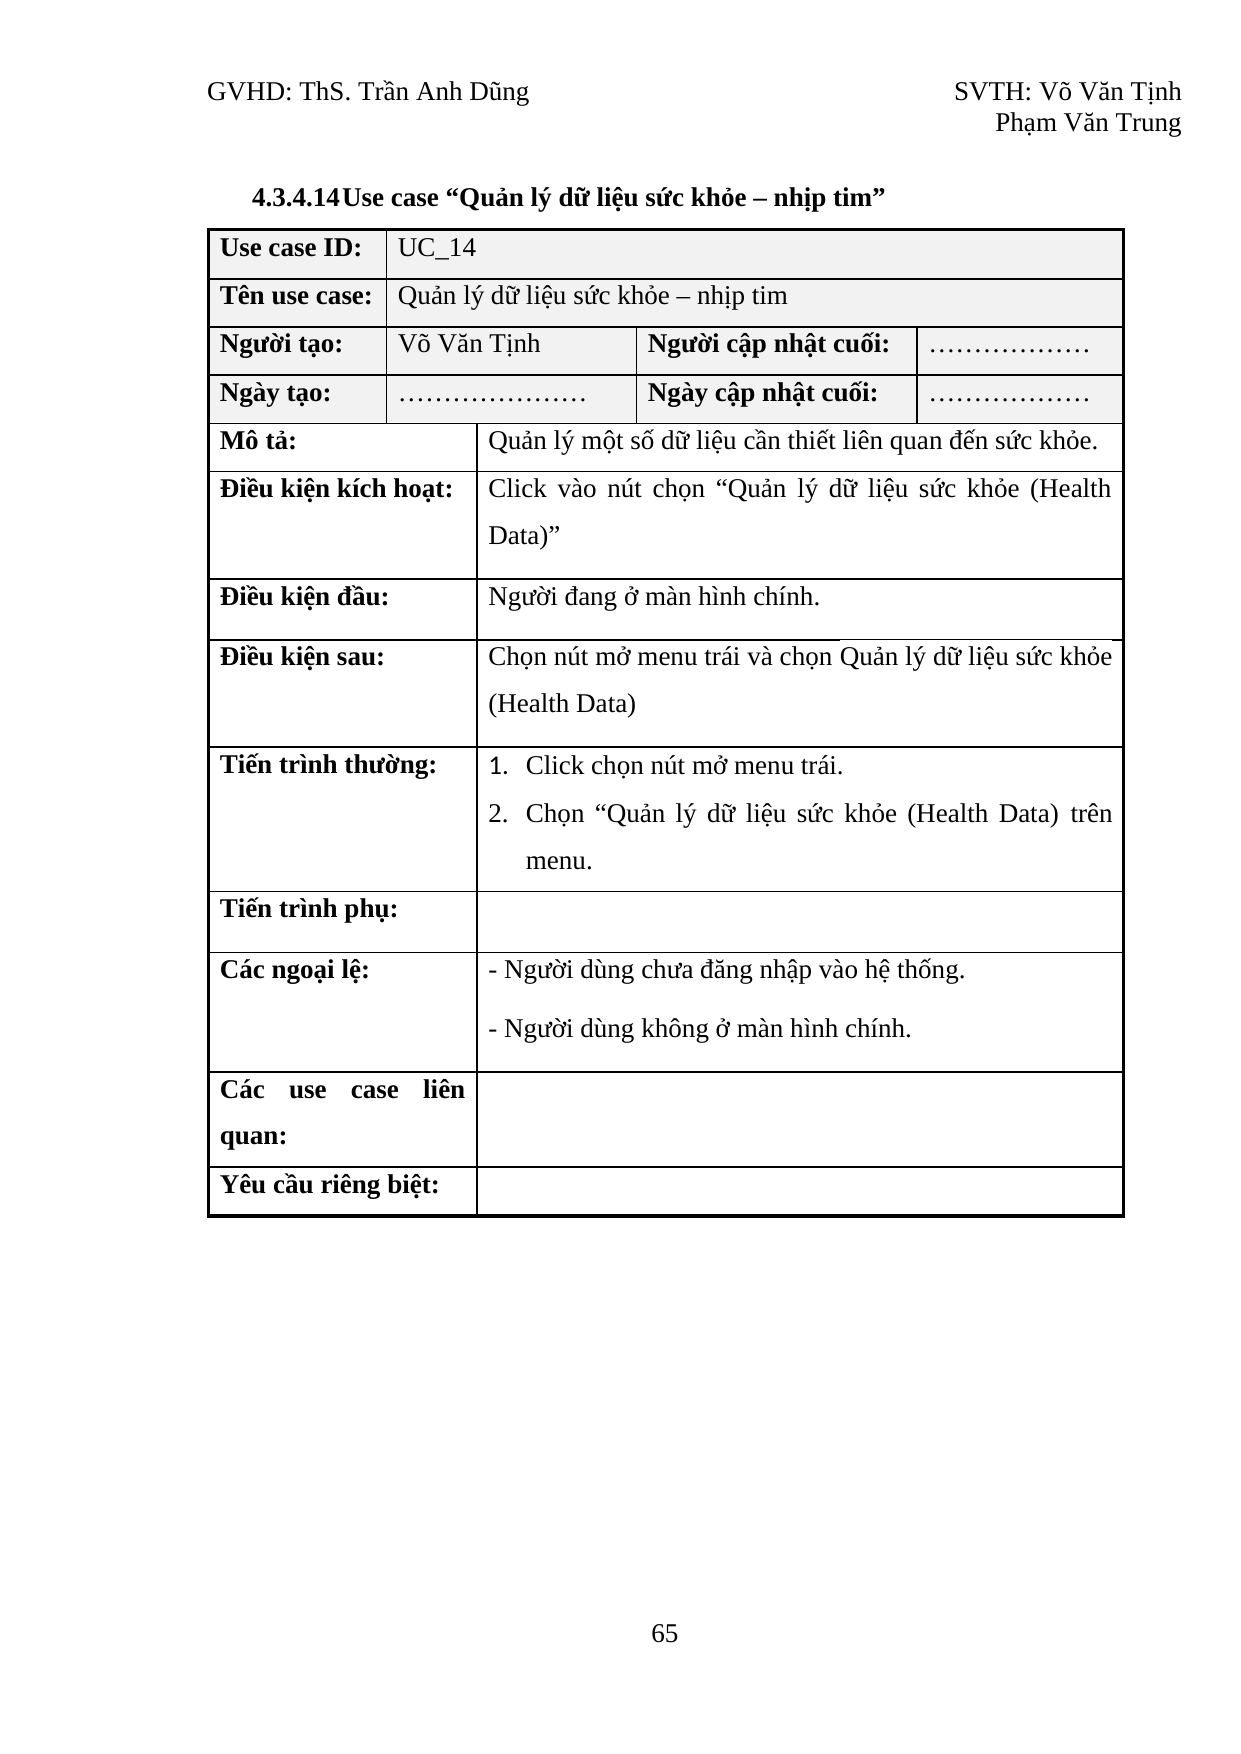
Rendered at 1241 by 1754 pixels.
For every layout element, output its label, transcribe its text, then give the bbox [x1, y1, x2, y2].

table_cell Quản lý một số dữ liệu cần thiết liên quan đến sức khỏe. [478, 424, 1122, 471]
table_cell - Người dùng chưa đăng nhập vào hệ thống. - Người dùng không ở màn hình chính. [478, 953, 1122, 1071]
table_cell Điều kiện kích hoạt: [210, 472, 476, 578]
table_cell Người cập nhật cuối: [637, 328, 916, 374]
table_cell Mô tả: [210, 424, 476, 471]
table_cell Ngày tạo: [210, 376, 386, 422]
table_cell Tiến trình thường: [210, 748, 476, 891]
table_cell Ngày cập nhật cuối: [637, 376, 916, 422]
table_cell ……………… [918, 328, 1122, 374]
table_cell Tiến trình phụ: [210, 892, 476, 951]
table_cell Võ Văn Tịnh [387, 328, 636, 374]
table_cell [478, 1168, 1122, 1214]
table_cell Tên use case: [210, 280, 386, 326]
table_cell [478, 892, 1122, 951]
table_cell Click chọn nút mở menu trái. Chọn “Quản lý dữ liệu sức khỏe (Health Data) trên menu. [478, 748, 1122, 891]
table_cell Yêu cầu riêng biệt: [210, 1168, 476, 1214]
table_cell ………………… [387, 376, 636, 422]
table_cell Điều kiện đầu: [210, 580, 476, 639]
table_cell Click vào nút chọn “Quản lý dữ liệu sức khỏe (Health Data)” [478, 472, 1122, 578]
table_cell Điều kiện sau: [210, 641, 476, 746]
table_header UC_14 [387, 231, 1122, 278]
subtitle Use case “Quản lý dữ liệu sức khỏe – nhịp tim” [252, 181, 1122, 212]
table_cell Người đang ở màn hình chính. [478, 580, 1122, 639]
table_cell Chọn nút mở menu trái và chọn Quản lý dữ liệu sức khỏe (Health Data) [478, 641, 1122, 746]
table_cell Người tạo: [210, 328, 386, 374]
table_cell Quản lý dữ liệu sức khỏe – nhịp tim [387, 280, 1122, 326]
table_cell ……………… [918, 376, 1122, 422]
table_cell Các ngoại lệ: [210, 953, 476, 1071]
table_header Use case ID: [210, 231, 386, 278]
table_cell [478, 1073, 1122, 1166]
table_cell Các use case liên quan: [210, 1073, 476, 1166]
